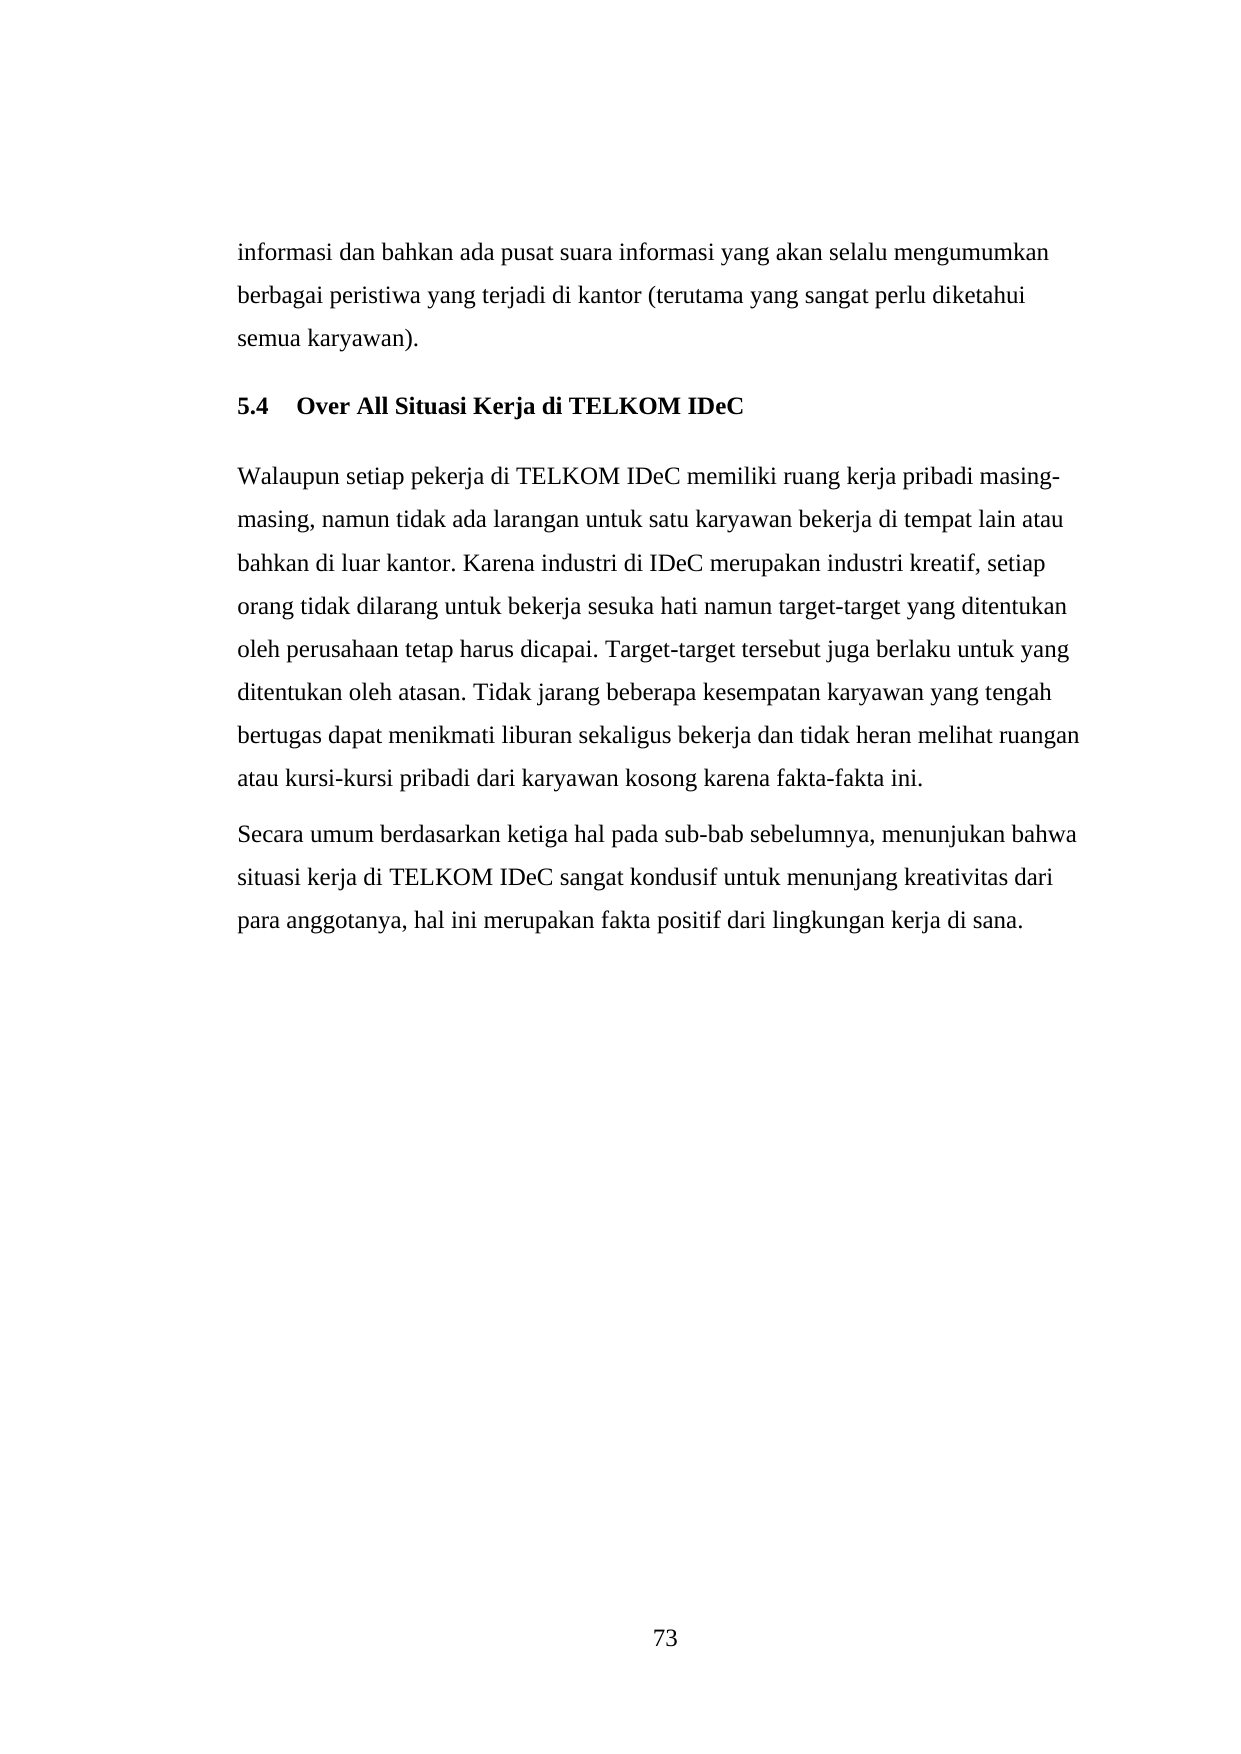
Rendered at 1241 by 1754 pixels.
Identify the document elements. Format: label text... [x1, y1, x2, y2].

text Walaupun setiap pekerja di TELKOM IDeC memiliki ruang kerja pribadi masing-masing, namun tidak ada larangan untuk satu karyawan bekerja di tempat lain atau bahkan di luar kantor. Karena industri di IDeC merupakan industri kreatif, setiap orang tidak dilarang untuk bekerja sesuka hati namun target-target yang ditentukan oleh perusahaan tetap harus dicapai. Target-target tersebut juga berlaku untuk yang ditentukan oleh atasan. Tidak jarang beberapa kesempatan karyawan yang tengah bertugas dapat menikmati liburan sekaligus bekerja dan tidak heran melihat ruangan atau kursi-kursi pribadi dari karyawan kosong karena fakta-fakta ini. [237, 461, 1093, 792]
subtitle Over All Situasi Kerja di TELKOM IDeC [237, 391, 1093, 420]
text Secara umum berdasarkan ketiga hal pada sub-bab sebelumnya, menunjukan bahwa situasi kerja di TELKOM IDeC sangat kondusif untuk menunjang kreativitas dari para anggotanya, hal ini merupakan fakta positif dari lingkungan kerja di sana. [237, 819, 1093, 934]
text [237, 237, 1093, 352]
